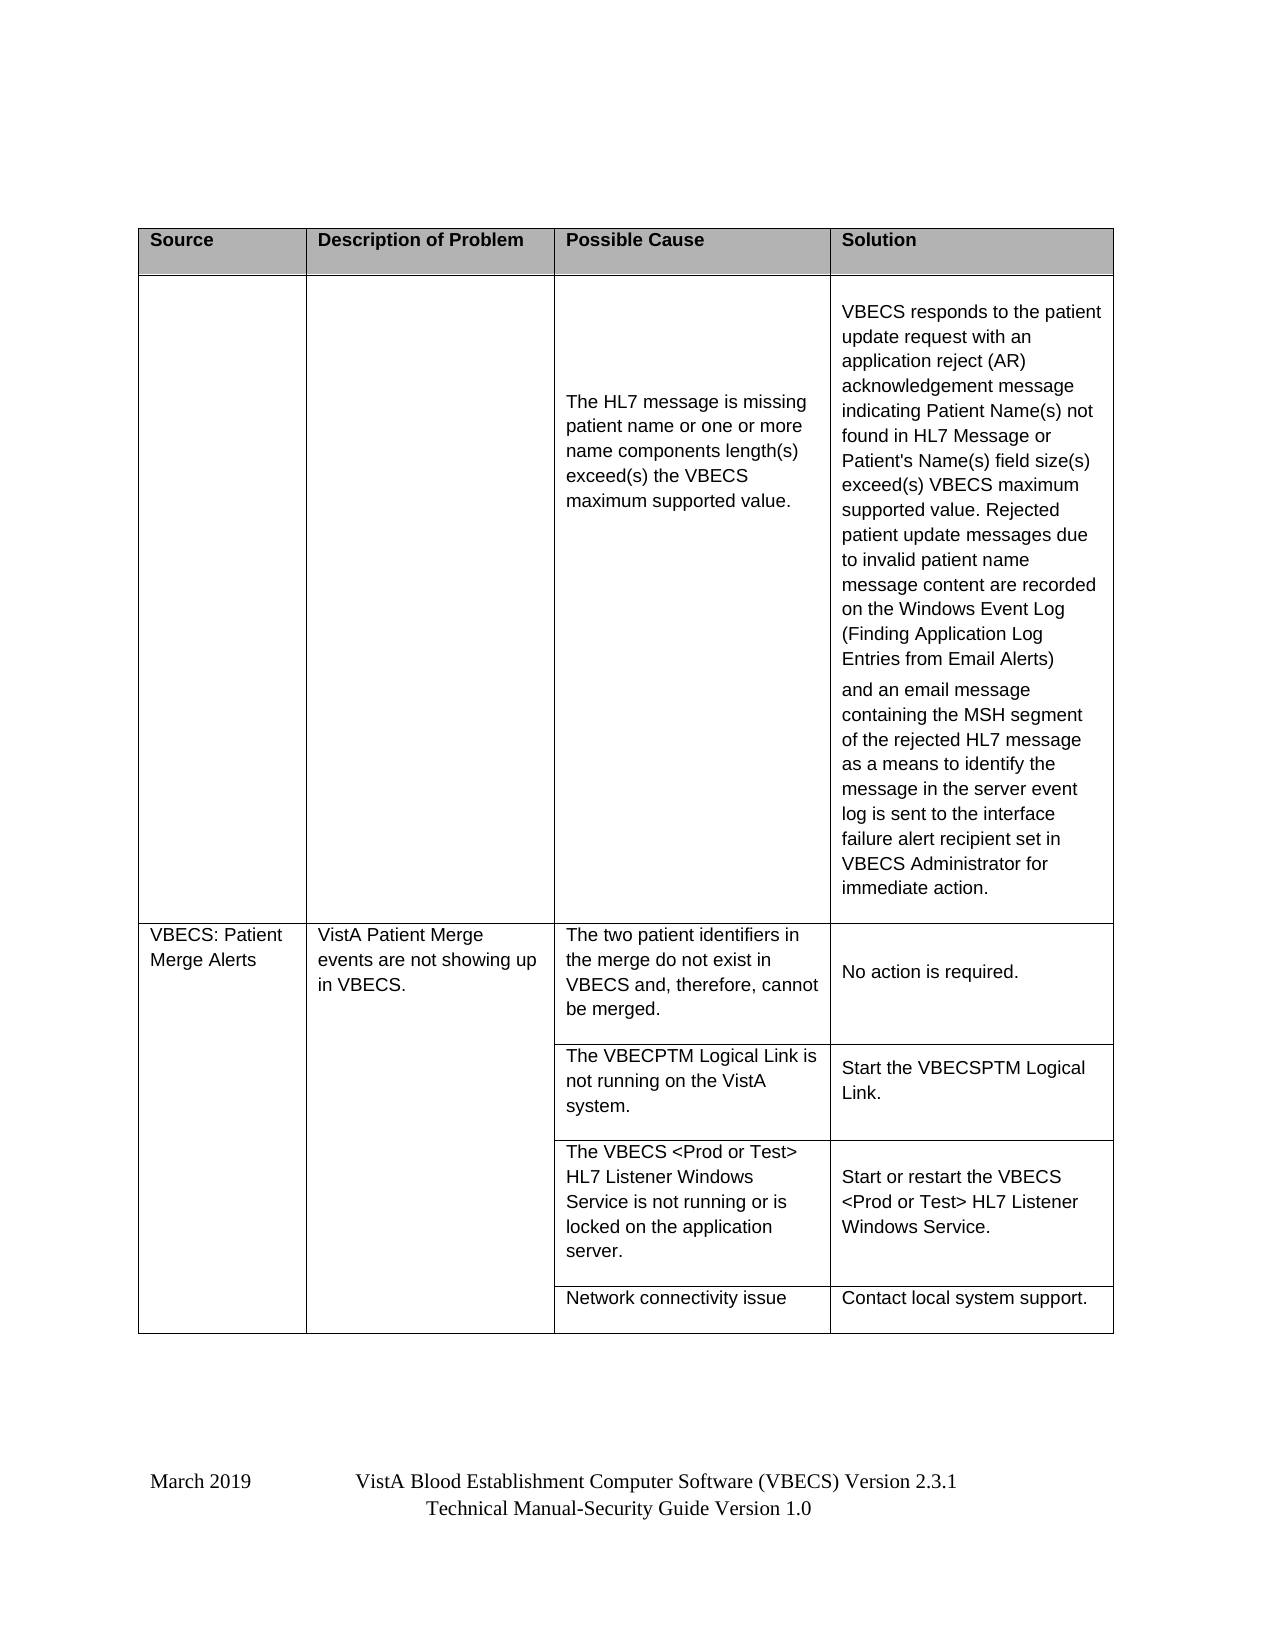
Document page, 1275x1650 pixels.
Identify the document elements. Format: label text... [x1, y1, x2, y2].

table_cell VBECS: Patient Merge Alerts [139, 924, 306, 1332]
table_cell Network connectivity issue [555, 1287, 830, 1332]
table_cell The VBECPTM Logical Link is not running on the VistA system. [555, 1045, 830, 1140]
table_header Source [139, 229, 306, 274]
table_header Possible Cause [555, 229, 830, 274]
table_cell The VBECS <Prod or Test> HL7 Listener Windows Service is not running or is locked on the application server. [555, 1141, 830, 1286]
table_cell The two patient identifiers in the merge do not exist in VBECS and, therefore, cannot be merged. [555, 924, 830, 1044]
table_cell No action is required. [831, 924, 1113, 1044]
table_cell VistA Patient Merge events are not showing up in VBECS. [307, 924, 554, 1332]
table_cell Start the VBECSPTM Logical Link. [831, 1045, 1113, 1140]
table_cell Contact local system support. [831, 1287, 1113, 1332]
table_cell The HL7 message is missing patient name or one or more name components length(s) exceed(s) the VBECS maximum supported value. [555, 276, 830, 923]
table_header Solution [831, 229, 1113, 274]
table_cell VBECS responds to the patient update request with an application reject (AR) acknowledgement message indicating Patient Name(s) not found in HL7 Message or Patient's Name(s) field size(s) exceed(s) VBECS maximum supported value. Rejected patient update messages due to invalid patient name message content are recorded on the Windows Event Log (Finding Application Log Entries from Email Alerts) and an email message containing the MSH segment of the rejected HL7 message as a means to identify the message in the server event log is sent to the interface failure alert recipient set in VBECS Administrator for immediate action. [831, 276, 1113, 923]
table_header Description of Problem [307, 229, 554, 274]
table_cell Start or restart the VBECS <Prod or Test> HL7 Listener Windows Service. [831, 1141, 1113, 1286]
